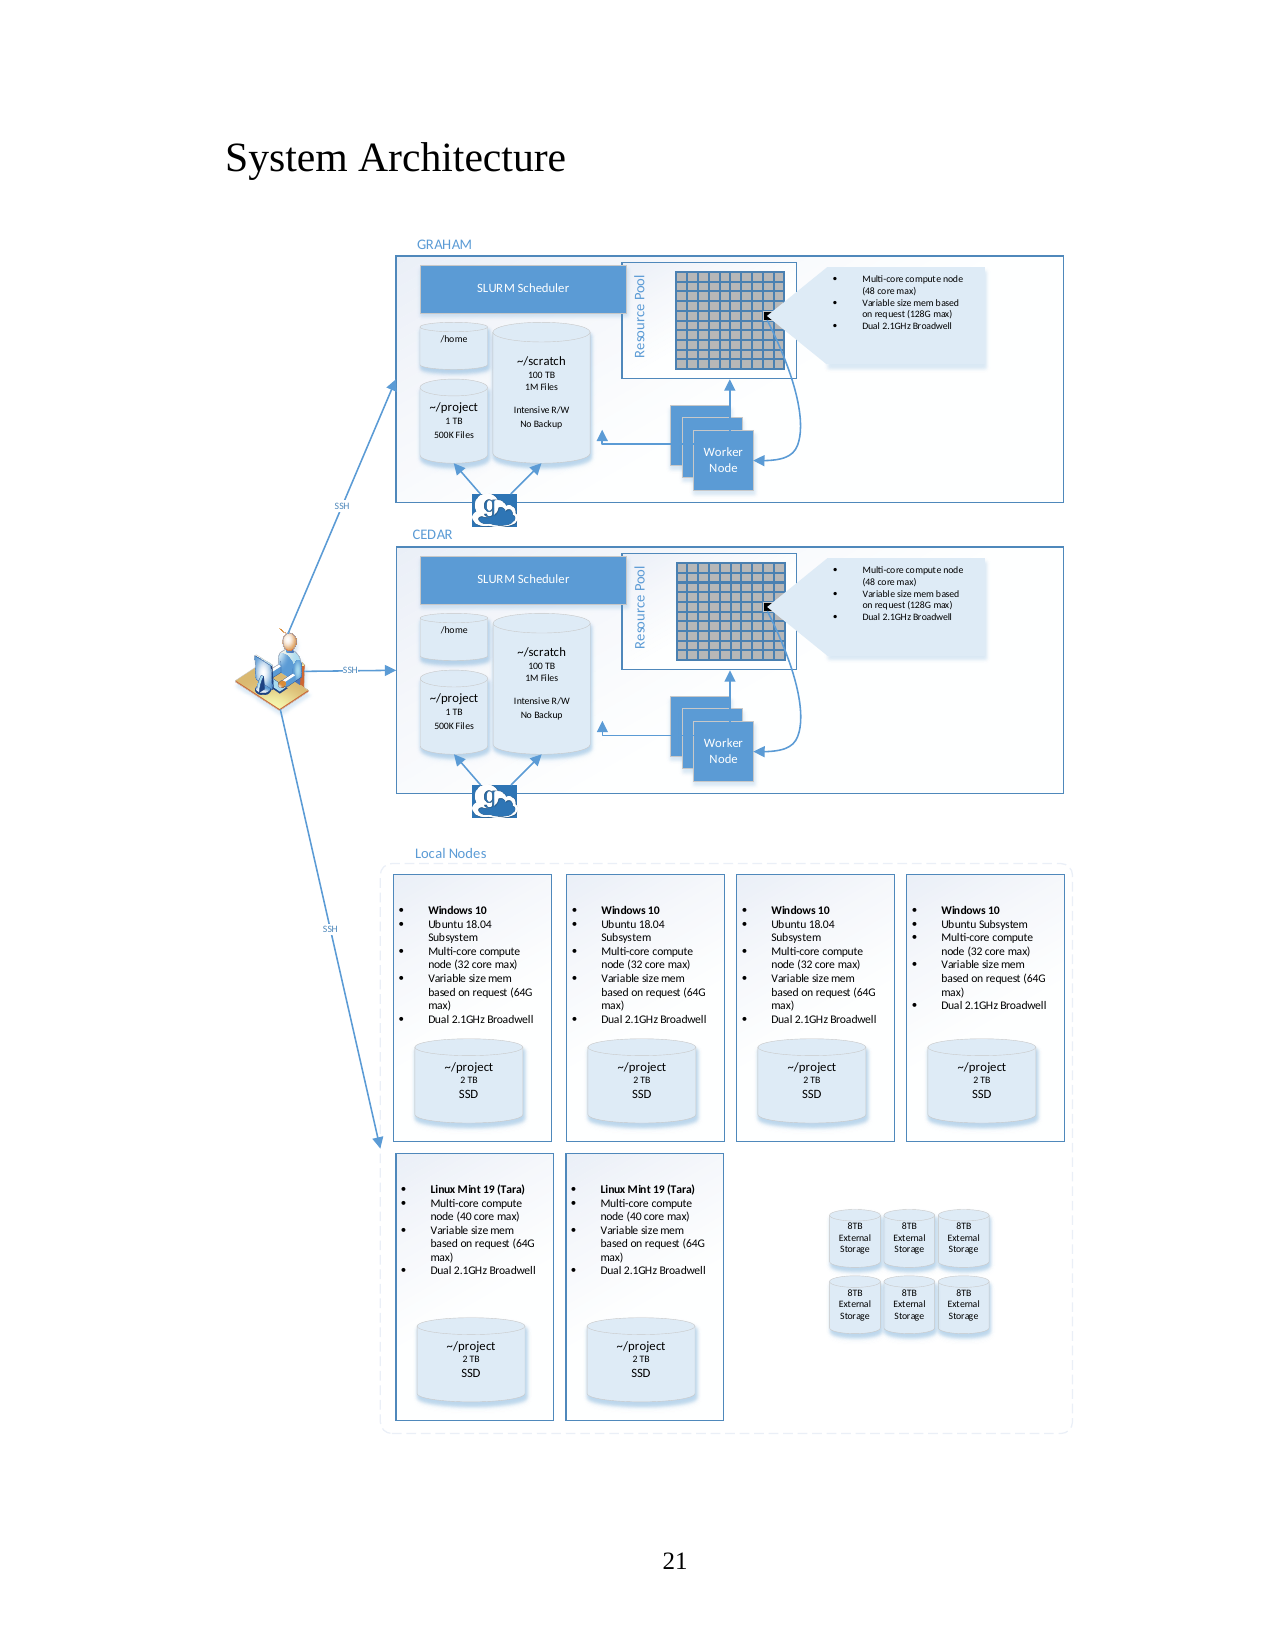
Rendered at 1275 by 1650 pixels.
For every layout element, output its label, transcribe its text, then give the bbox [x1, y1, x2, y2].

subtitle System Architecture [225, 132, 1125, 180]
